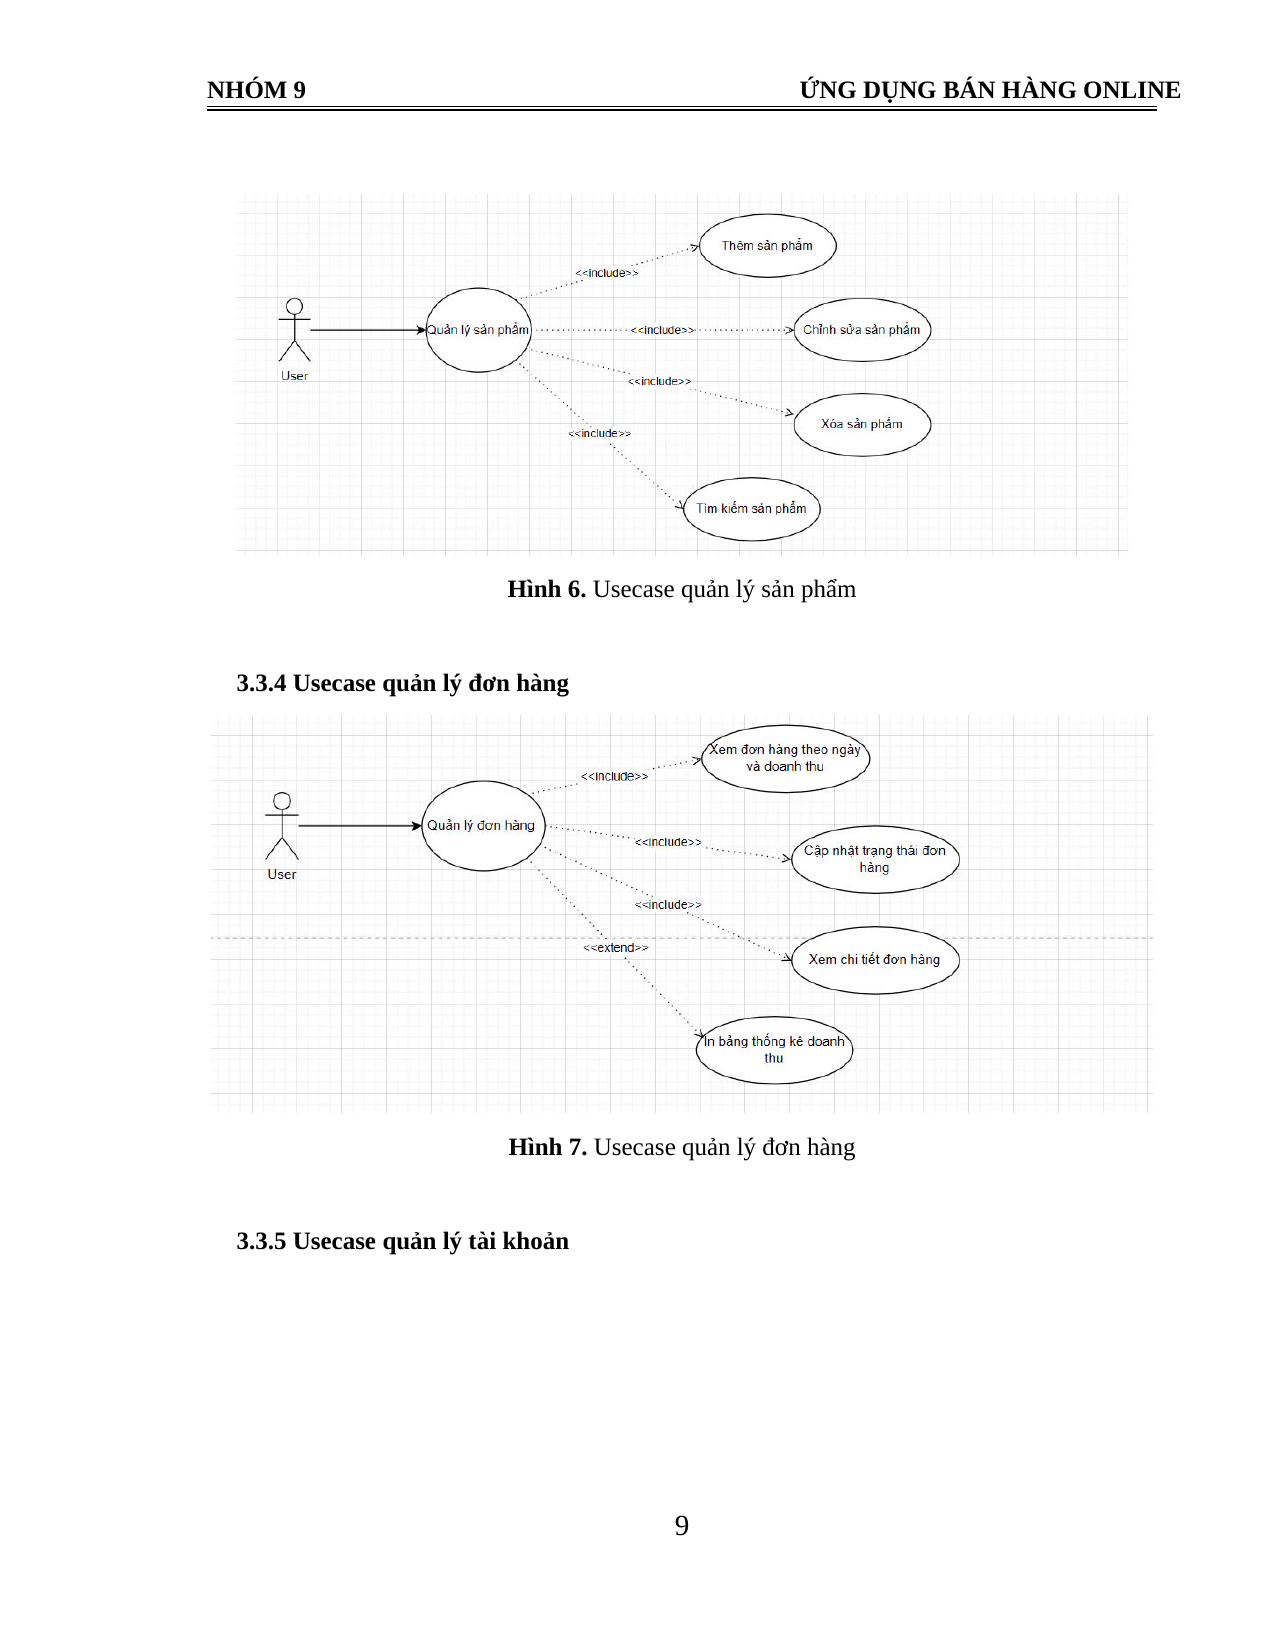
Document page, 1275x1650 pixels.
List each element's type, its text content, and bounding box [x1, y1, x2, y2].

text Hình 7. Usecase quản lý đơn hàng [207, 1132, 1157, 1161]
picture [235, 194, 1129, 556]
text Hình 6. Usecase quản lý sản phẩm [207, 574, 1157, 603]
text 3.3.5 Usecase quản lý tài khoản [236, 1226, 1157, 1254]
text 3.3.4 Usecase quản lý đơn hàng [236, 668, 1157, 697]
picture [210, 715, 1154, 1113]
